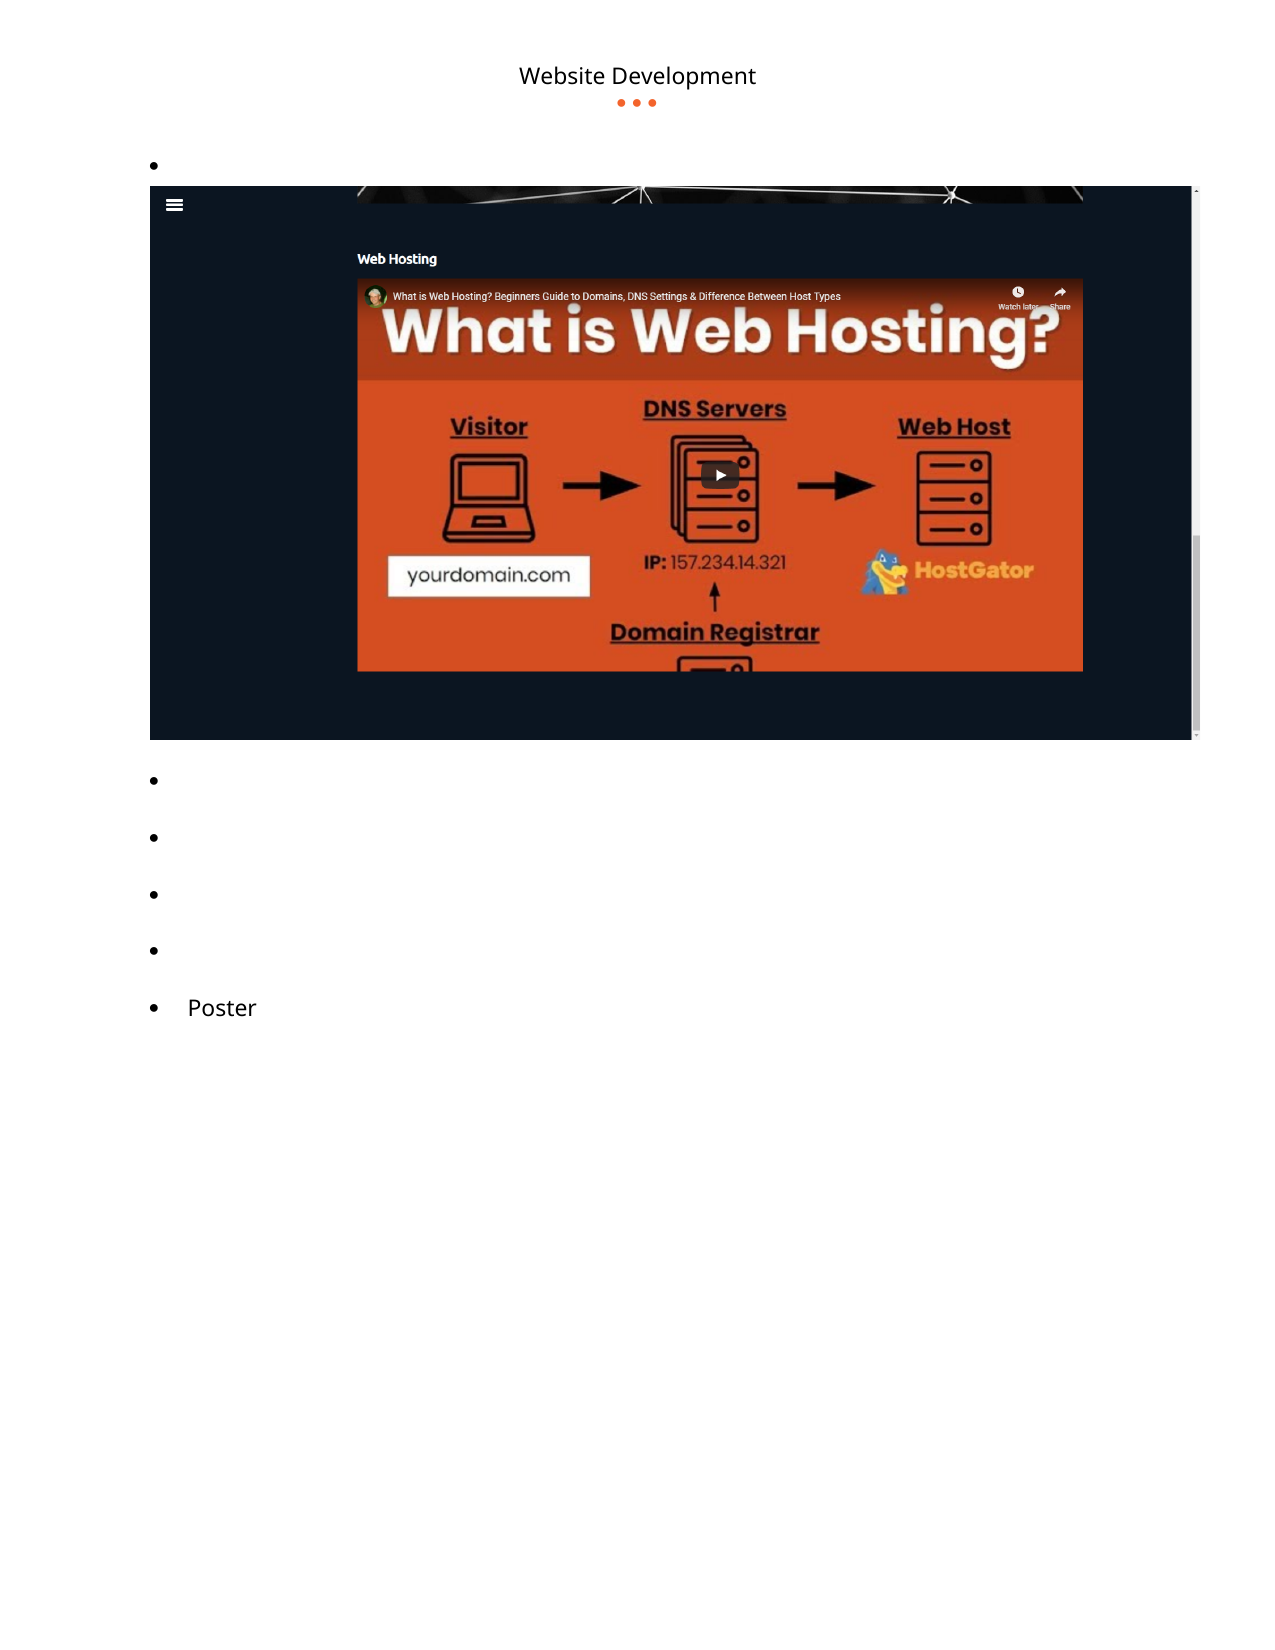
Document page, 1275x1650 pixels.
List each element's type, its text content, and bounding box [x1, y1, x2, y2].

picture [150, 186, 1200, 740]
text Poster [150, 992, 1162, 1023]
